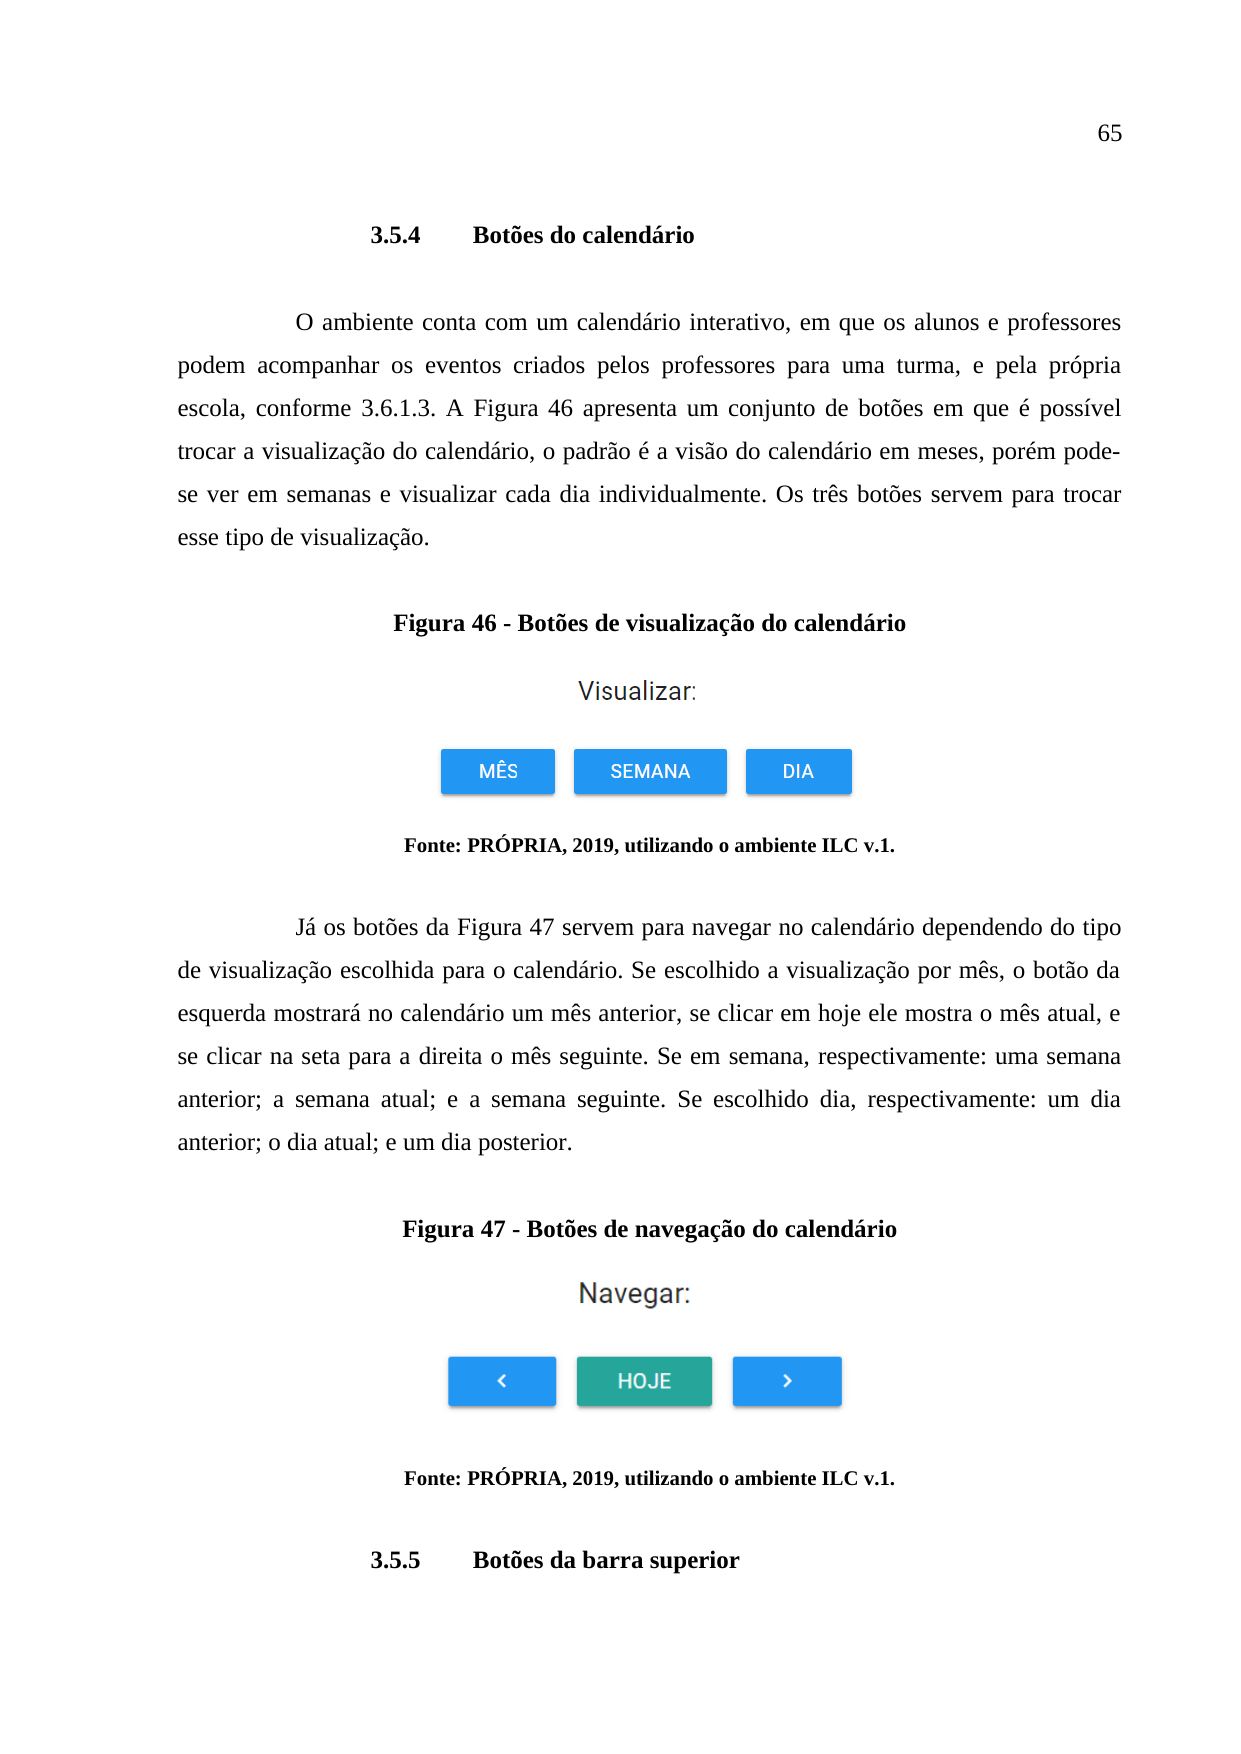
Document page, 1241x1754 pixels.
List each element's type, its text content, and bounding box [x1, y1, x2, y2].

picture [427, 651, 873, 819]
subtitle Botões do calendário [252, 220, 1122, 249]
text Fonte: PRÓPRIA, 2019, utilizando o ambiente ILC v.1. [177, 833, 1122, 857]
subtitle Botões da barra superior [252, 1545, 1122, 1574]
picture [432, 1256, 867, 1452]
text Fonte: PRÓPRIA, 2019, utilizando o ambiente ILC v.1. [177, 1466, 1122, 1490]
